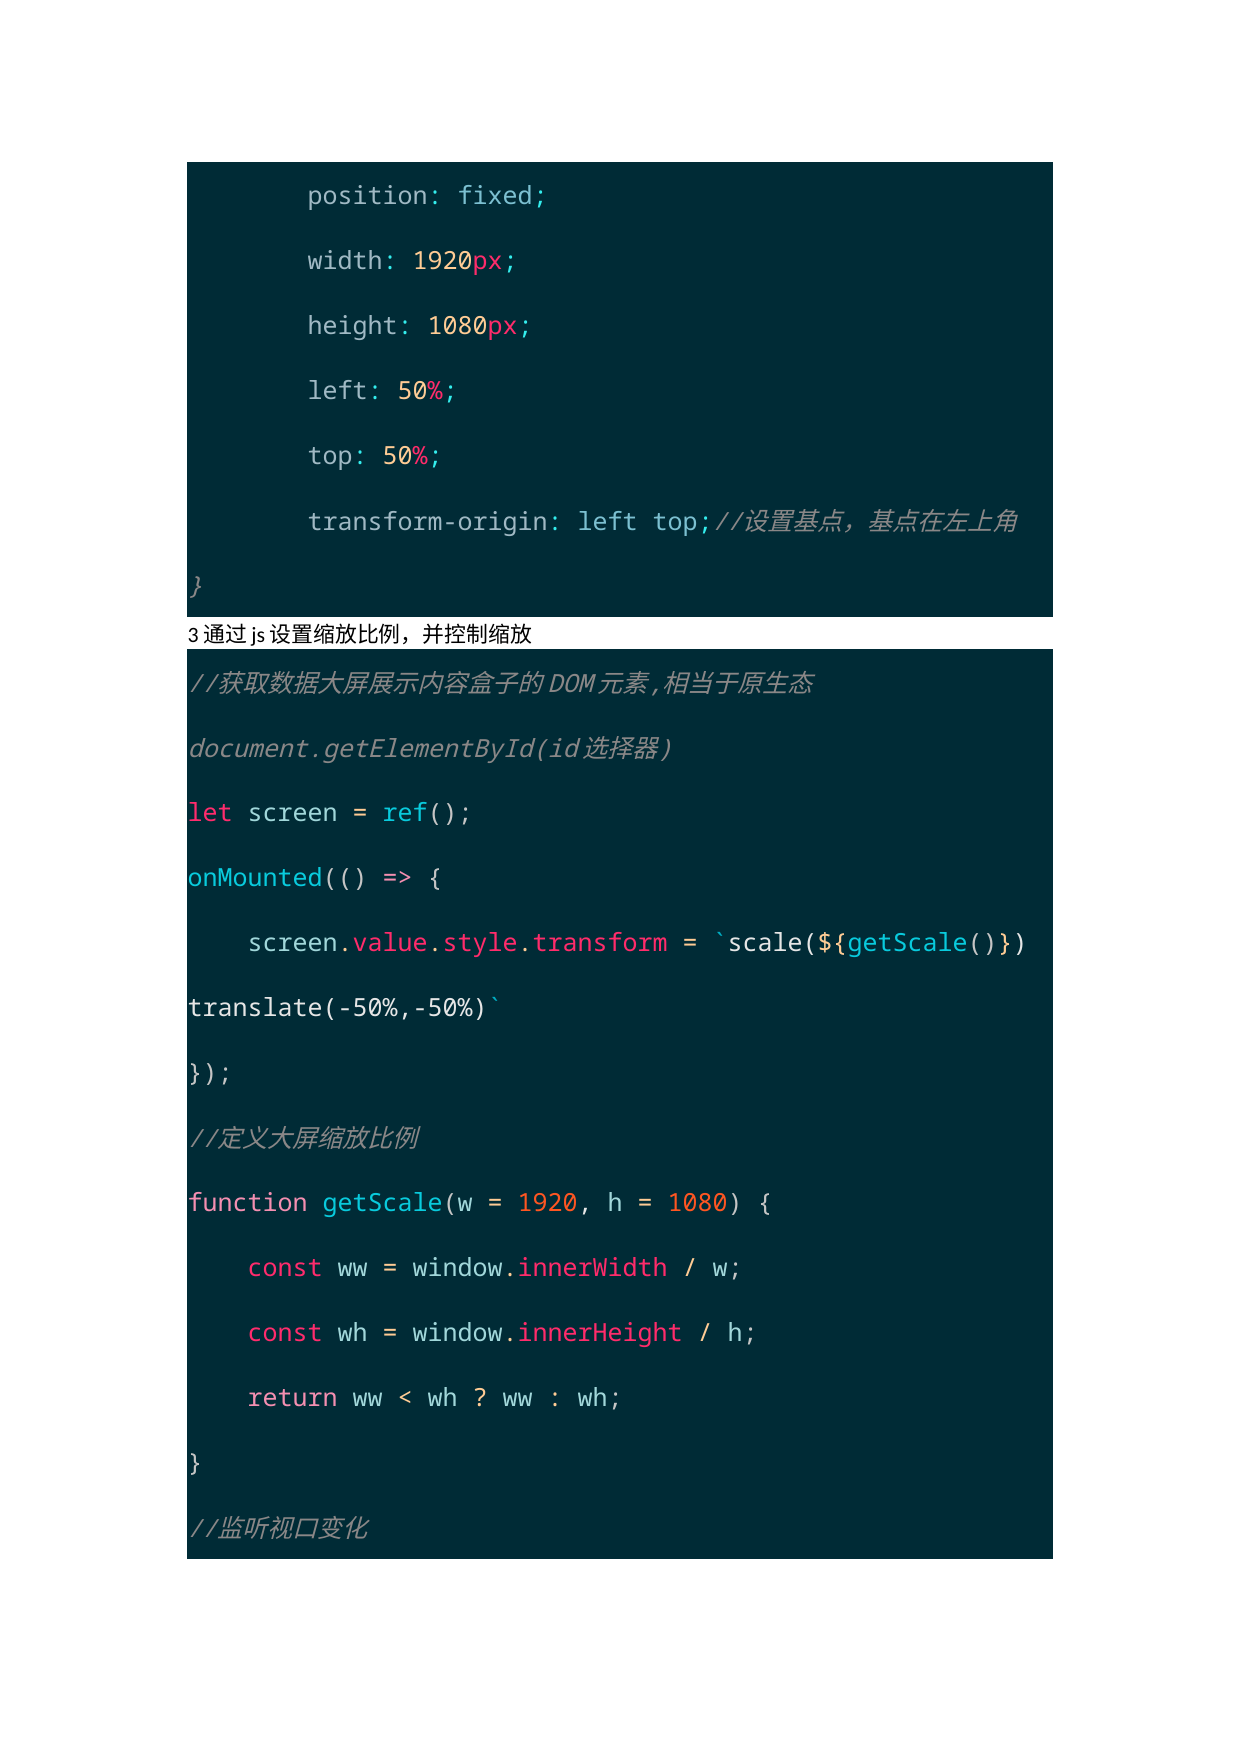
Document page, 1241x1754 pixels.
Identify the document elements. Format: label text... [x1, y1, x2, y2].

text return ww < wh ? ww : wh; [187, 1364, 1053, 1429]
text //获取数据大屏展示内容盒子的DOM元素,相当于原生态document.getElementById(id选择器) [187, 649, 1053, 779]
text //监听视口变化 [187, 1494, 1053, 1559]
text }); [187, 1039, 1053, 1104]
text height: 1080px; [187, 292, 1053, 357]
text position: fixed; [187, 162, 1053, 227]
text screen.value.style.transform = `scale(${getScale()}) translate(-50%,-50%)` [187, 909, 1053, 1039]
text } [187, 552, 1053, 617]
text //定义大屏缩放比例 [187, 1104, 1053, 1169]
text function getScale(w = 1920, h = 1080) { [187, 1169, 1053, 1234]
text width: 1920px; [187, 227, 1053, 292]
text const ww = window.innerWidth / w; [187, 1234, 1053, 1299]
text let screen = ref(); [187, 779, 1053, 844]
text left: 50%; [187, 357, 1053, 422]
text const wh = window.innerHeight / h; [187, 1299, 1053, 1364]
text 3通过js设置缩放比例，并控制缩放 [187, 617, 1053, 649]
text top: 50%; [187, 422, 1053, 487]
text transform-origin: left top;//设置基点，基点在左上角 [187, 487, 1053, 552]
text onMounted(() => { [187, 844, 1053, 909]
text } [187, 1429, 1053, 1494]
